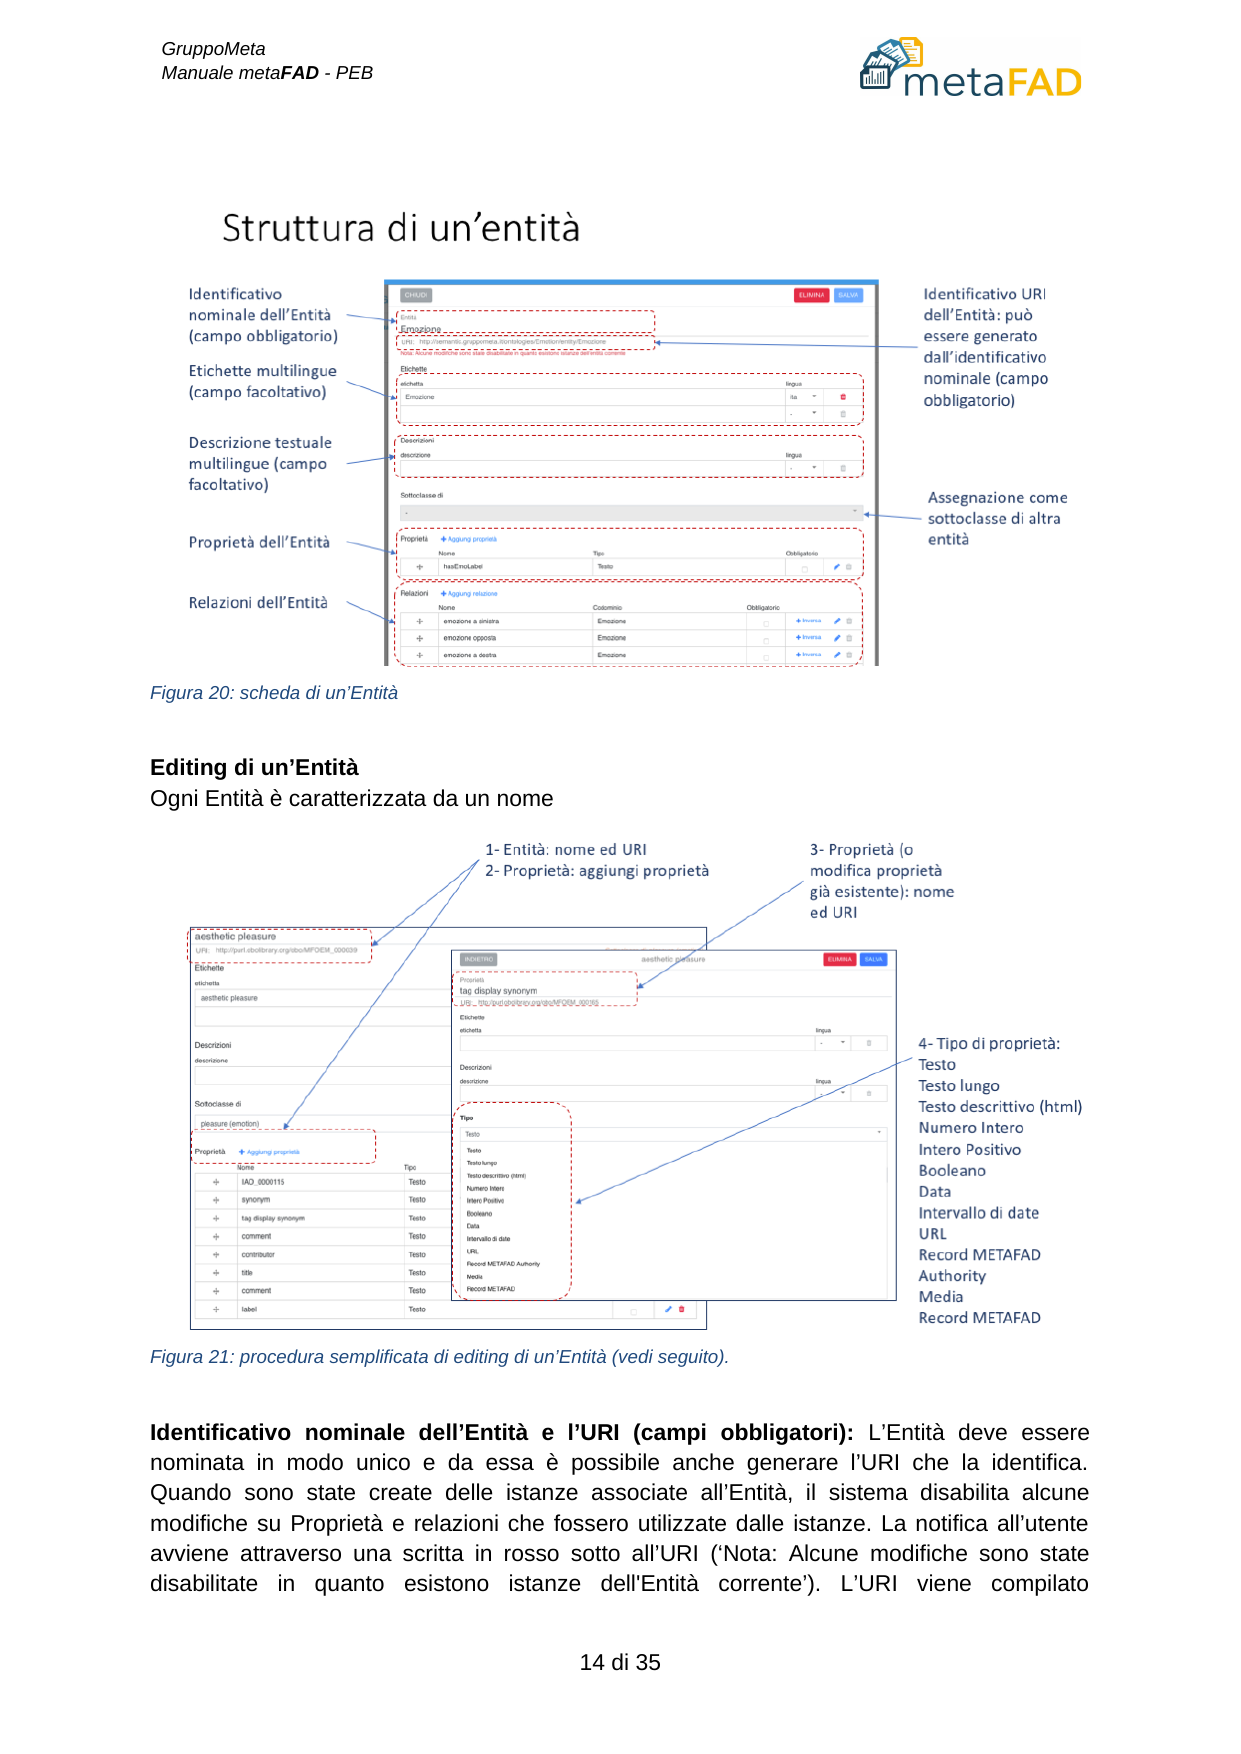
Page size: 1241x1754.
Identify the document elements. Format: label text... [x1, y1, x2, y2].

picture [150, 150, 1089, 678]
picture [150, 814, 1089, 1343]
text Editing di un’Entità [150, 754, 1090, 781]
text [150, 1419, 1090, 1596]
picture [860, 37, 1082, 96]
text Ogni Entità è caratterizzata da un nome [150, 784, 1090, 811]
